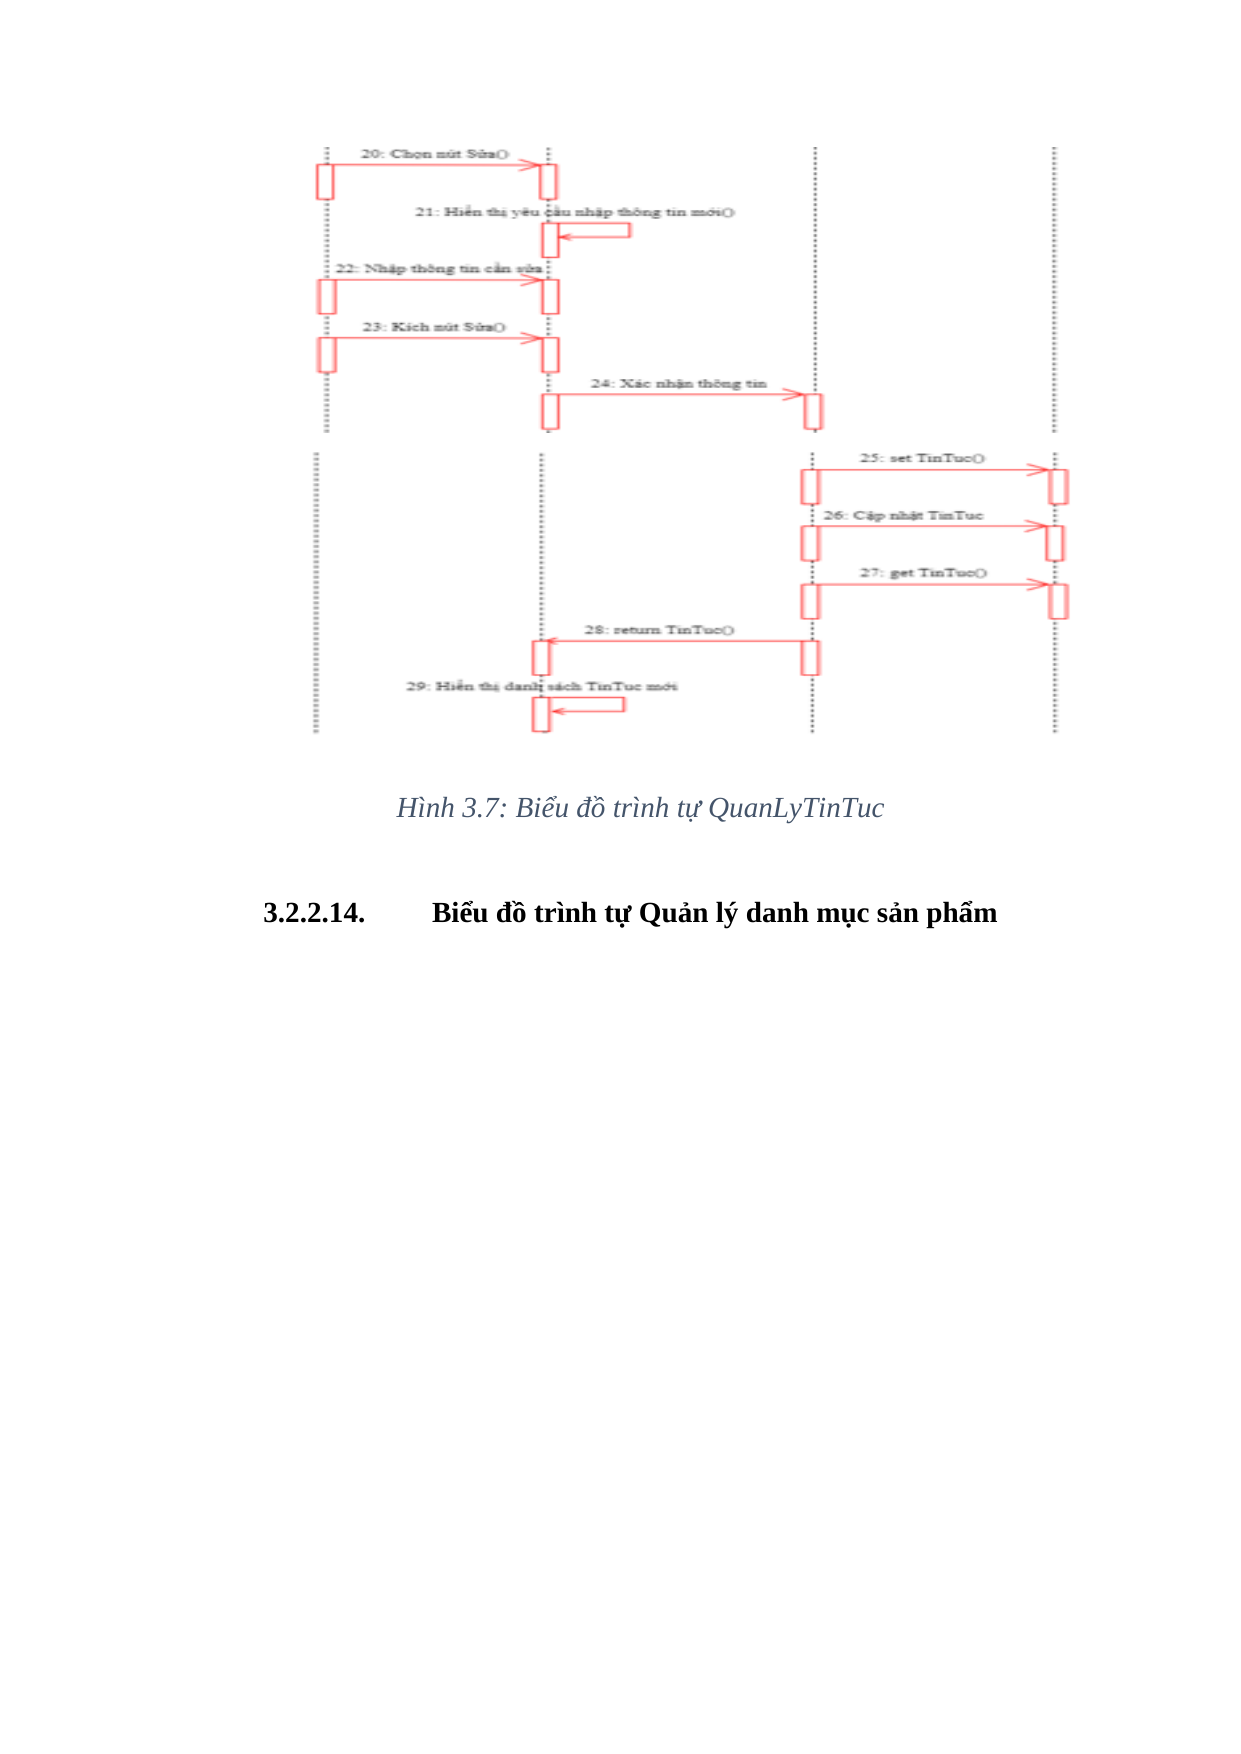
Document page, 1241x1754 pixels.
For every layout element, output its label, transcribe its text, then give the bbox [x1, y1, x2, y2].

text Hình 3.7: Biểu đồ trình tự QuanLyTinTuc [207, 791, 1077, 824]
list Biểu đồ trình tự Quản lý danh mục sản phẩm [263, 895, 1077, 929]
picture [310, 147, 1069, 433]
picture [310, 452, 1086, 735]
